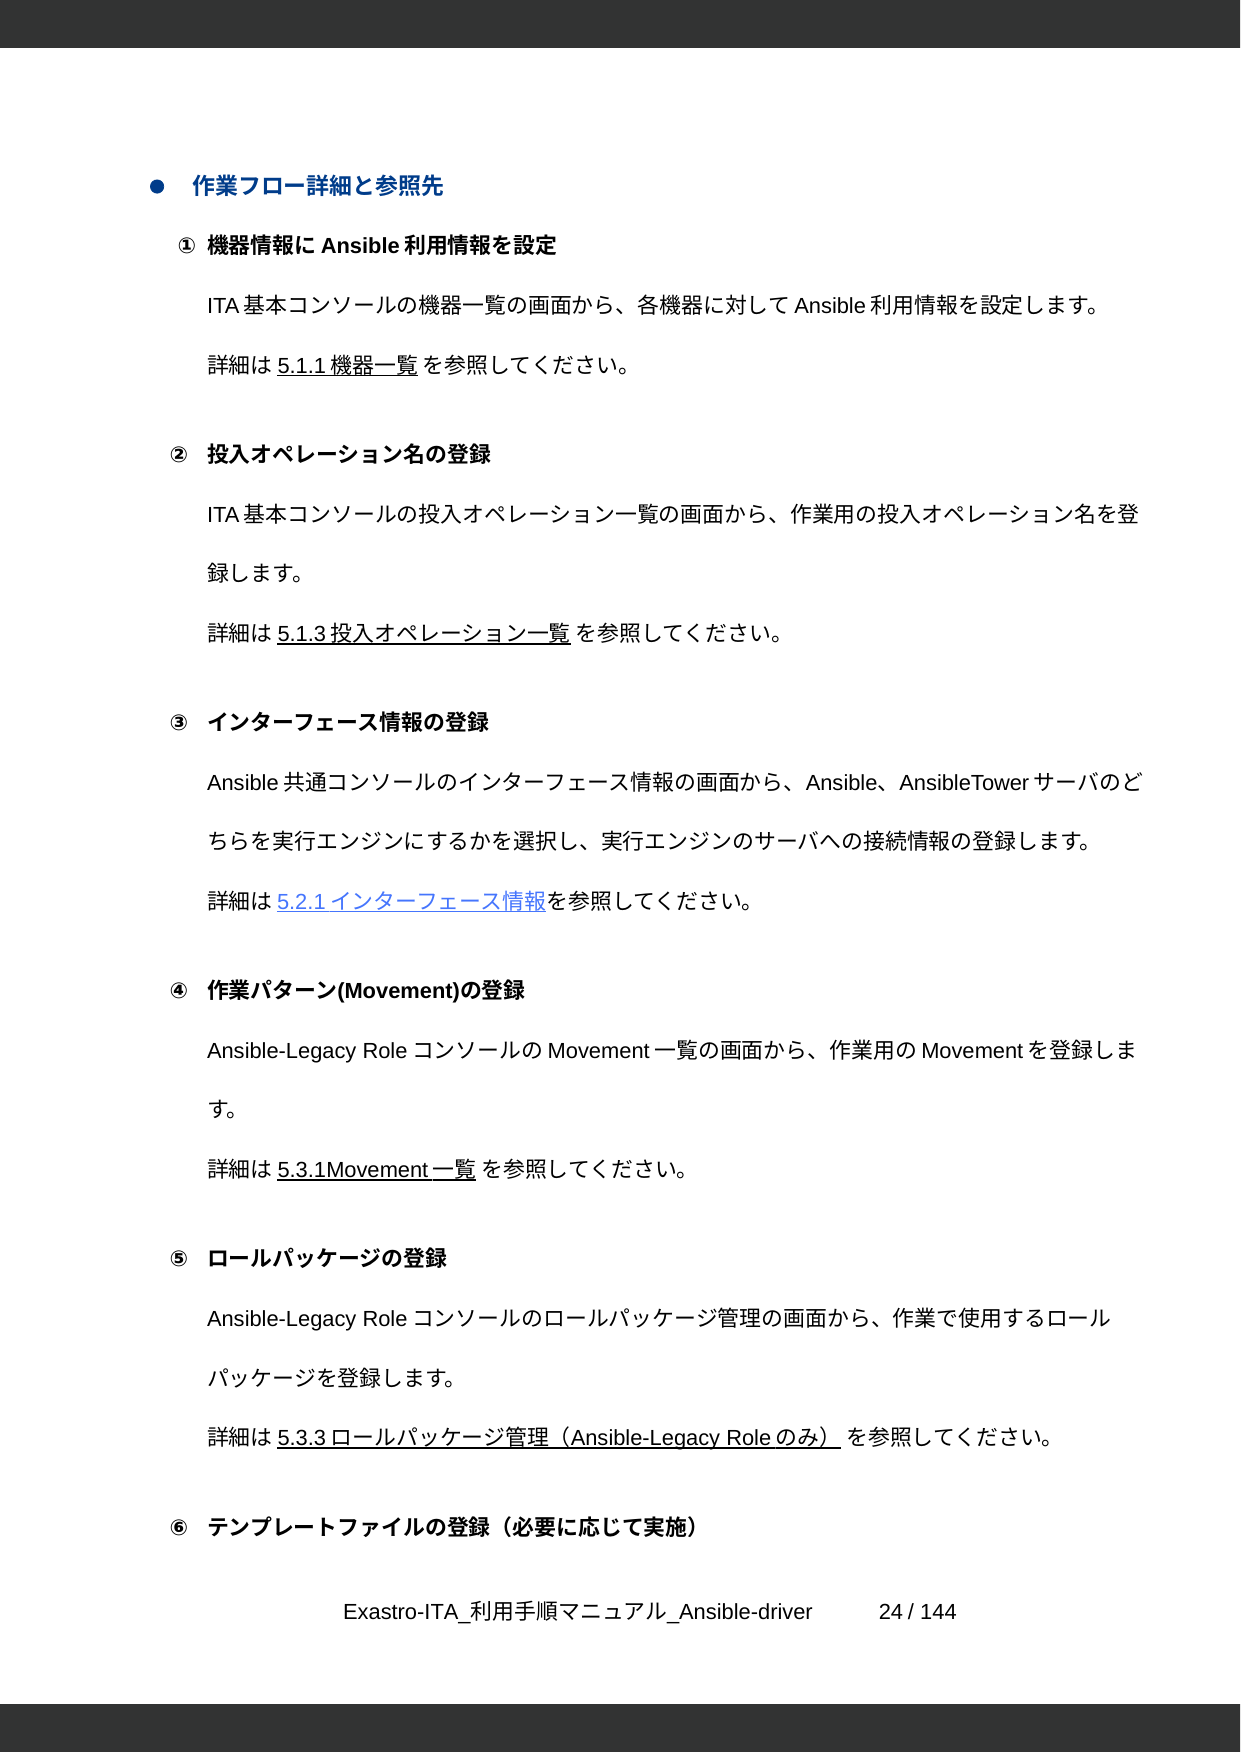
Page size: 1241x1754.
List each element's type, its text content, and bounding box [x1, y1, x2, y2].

list ロールパッケージの登録 Ansible-Legacy Roleコンソールのロールパッケージ管理の画面から、作業で使用するロールパッケージを登録します。 詳細は 5.3.3ロールパッケージ管理（Ansible-Legacy Roleのみ） を参照してください。 [169, 1227, 1152, 1466]
list Ansible共通コンソールのインターフェース情報の画面から、Ansible、AnsibleTowerサーバのどちらを実行エンジンにするかを選択し、実行エンジンのサーバへの接続情報の登録します。 [207, 751, 1152, 870]
list 投入オペレーション名の登録 [169, 423, 1152, 483]
list ITA基本コンソールの投入オペレーション一覧の画面から、作業用の投入オペレーション名を登録します。 [207, 483, 1152, 602]
list テンプレートファイルの登録（必要に応じて実施） [169, 1496, 1152, 1555]
picture [0, 0, 1241, 48]
list 作業フロー詳細と参照先 [148, 155, 1152, 214]
list 詳細は 5.1.3投入オペレーション一覧 を参照してください。 [207, 602, 1152, 661]
list 詳細は5.2.1インターフェース情報を参照してください。 [207, 870, 1152, 929]
list 作業パターン(Movement)の登録 Ansible-Legacy RoleコンソールのMovement一覧の画面から、作業用のMovementを登録します。 詳細は 5.3.1Movement一覧 を参照してください。 [169, 959, 1152, 1198]
list インターフェース情報の登録 [169, 691, 1152, 751]
list 機器情報にAnsible利用情報を設定 ITA基本コンソールの機器一覧の画面から、各機器に対してAnsible利用情報を設定します。 詳細は 5.1.1機器一覧 を参照してください。 [177, 214, 1152, 393]
picture [0, 1704, 1241, 1752]
